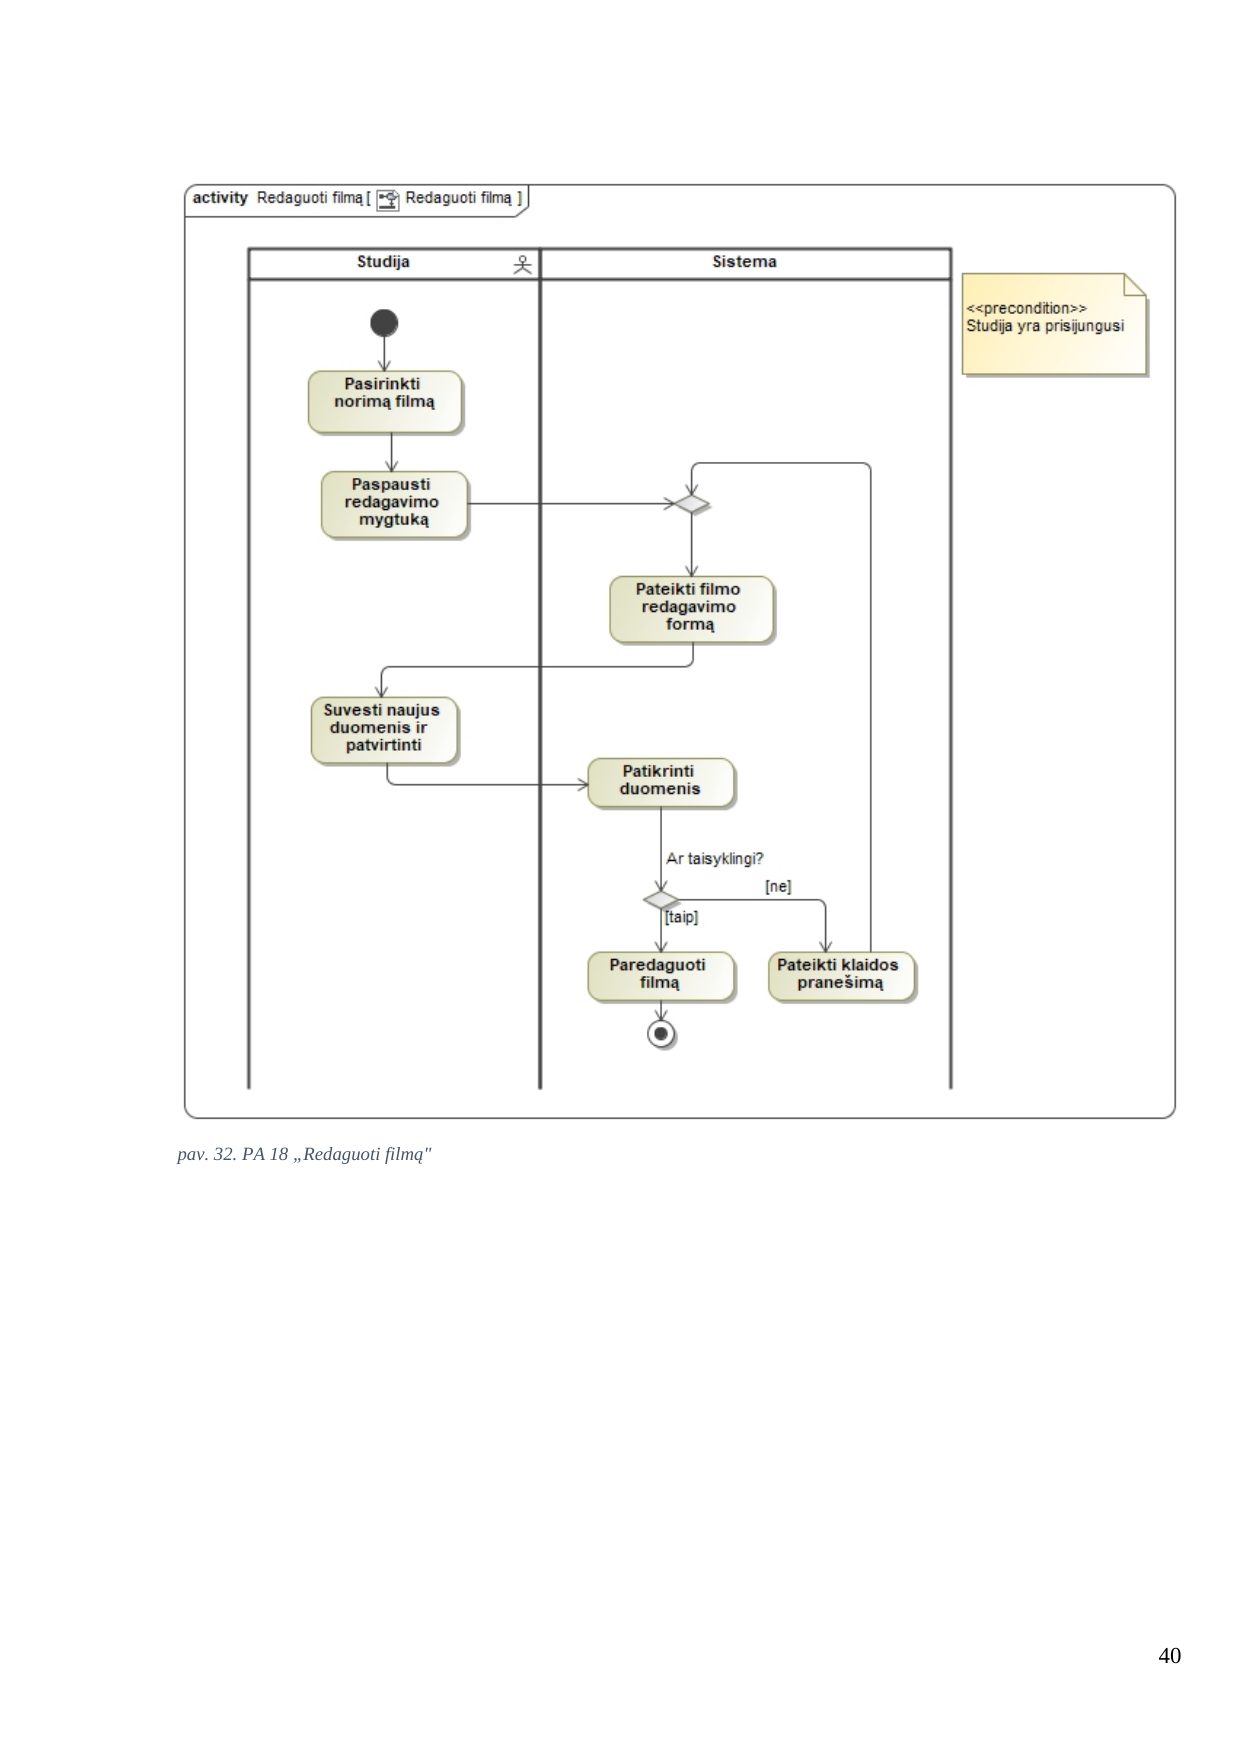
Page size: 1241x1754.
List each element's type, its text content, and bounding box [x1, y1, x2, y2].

picture [177, 177, 1182, 1125]
text pav. 32. PA 18 „Redaguoti filmą" [177, 1143, 1181, 1164]
